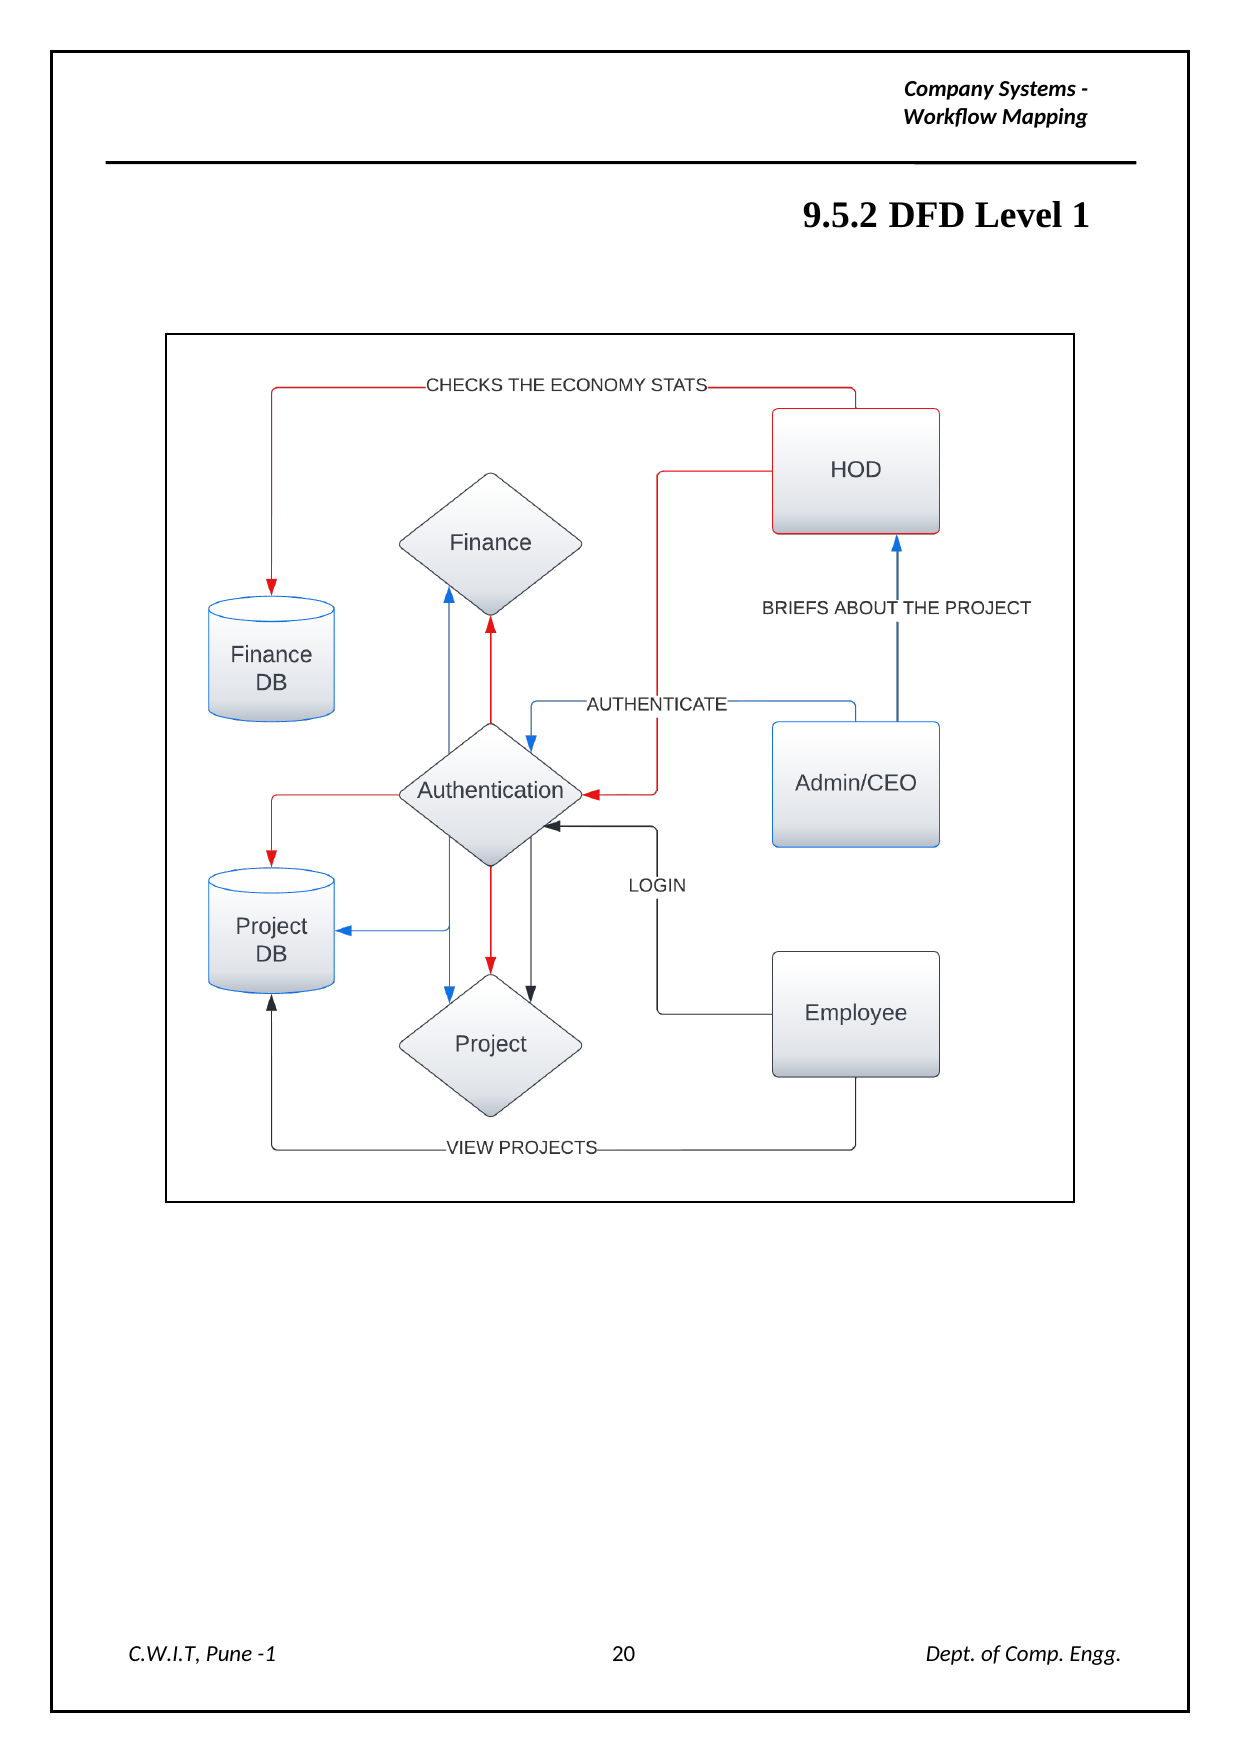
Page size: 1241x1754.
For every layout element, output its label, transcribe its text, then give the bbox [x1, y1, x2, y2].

picture [167, 335, 1073, 1201]
list DFD Level 1 [225, 186, 1090, 236]
